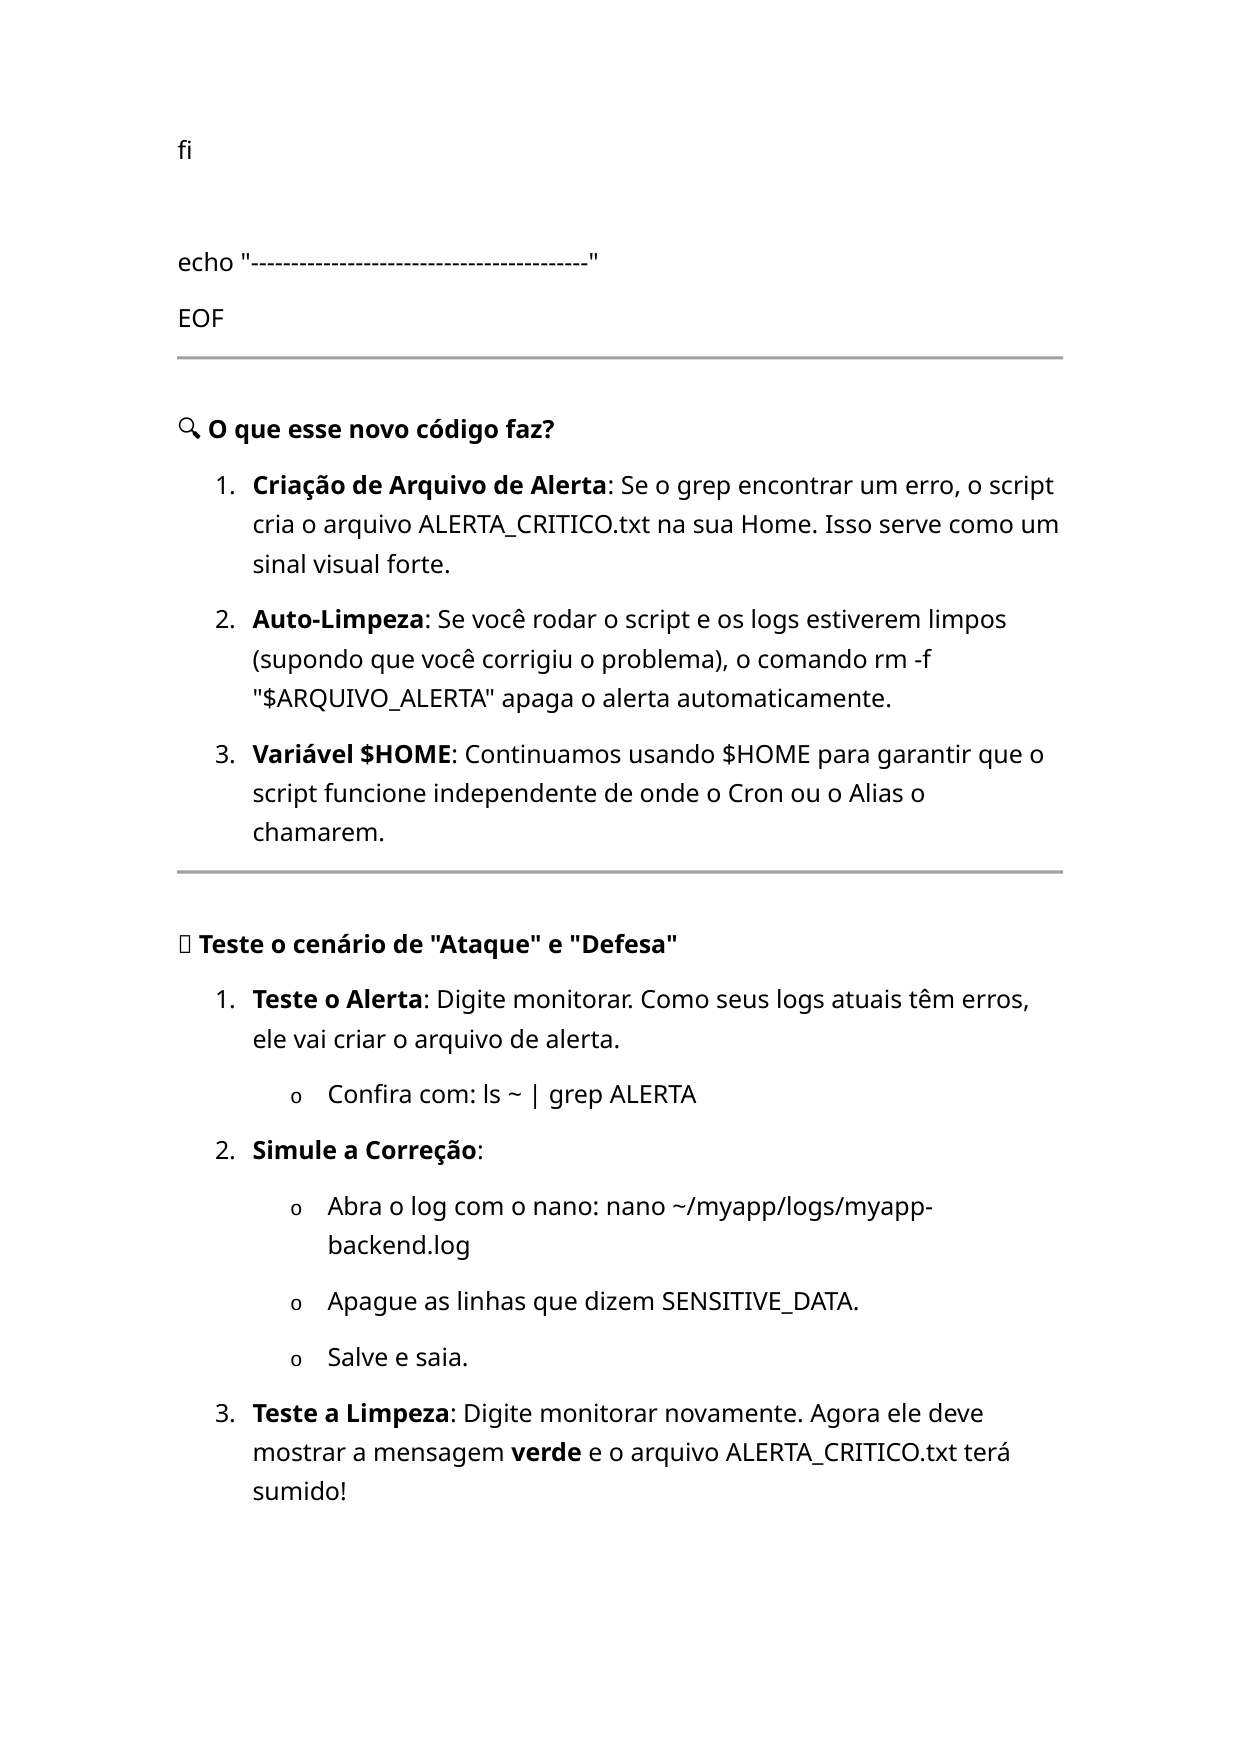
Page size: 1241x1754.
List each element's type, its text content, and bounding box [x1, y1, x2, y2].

list Variável $HOME: Continuamos usando $HOME para garantir que o script funcione independente de onde o Cron ou o Alias o chamarem. [215, 736, 1063, 849]
text 🔍 O que esse novo código faz? [177, 412, 1063, 446]
list Confira com: ls ~ | grep ALERTA [290, 1077, 1063, 1111]
text echo "------------------------------------------" [177, 244, 1063, 279]
text EOF [177, 300, 1063, 334]
list Abra o log com o nano: nano ~/myapp/logs/myapp-backend.log [290, 1189, 1063, 1262]
list Salve e saia. [290, 1339, 1063, 1374]
list Apague as linhas que dizem SENSITIVE_DATA. [290, 1284, 1063, 1318]
list Teste o Alerta: Digite monitorar. Como seus logs atuais têm erros, ele vai criar o arquivo de alerta. [215, 982, 1063, 1055]
list Simule a Correção: [215, 1133, 1063, 1167]
list Criação de Arquivo de Alerta: Se o grep encontrar um erro, o script cria o arquivo ALERTA_CRITICO.txt na sua Home. Isso serve como um sinal visual forte. [215, 468, 1063, 580]
list Teste a Limpeza: Digite monitorar novamente. Agora ele deve mostrar a mensagem verde e o arquivo ALERTA_CRITICO.txt terá sumido! [215, 1395, 1063, 1508]
text fi [177, 133, 1063, 167]
text 🚀 Teste o cenário de "Ataque" e "Defesa" [177, 926, 1063, 960]
list Auto-Limpeza: Se você rodar o script e os logs estiverem limpos (supondo que você corrigiu o problema), o comando rm -f "$ARQUIVO_ALERTA" apaga o alerta automaticamente. [215, 602, 1063, 714]
